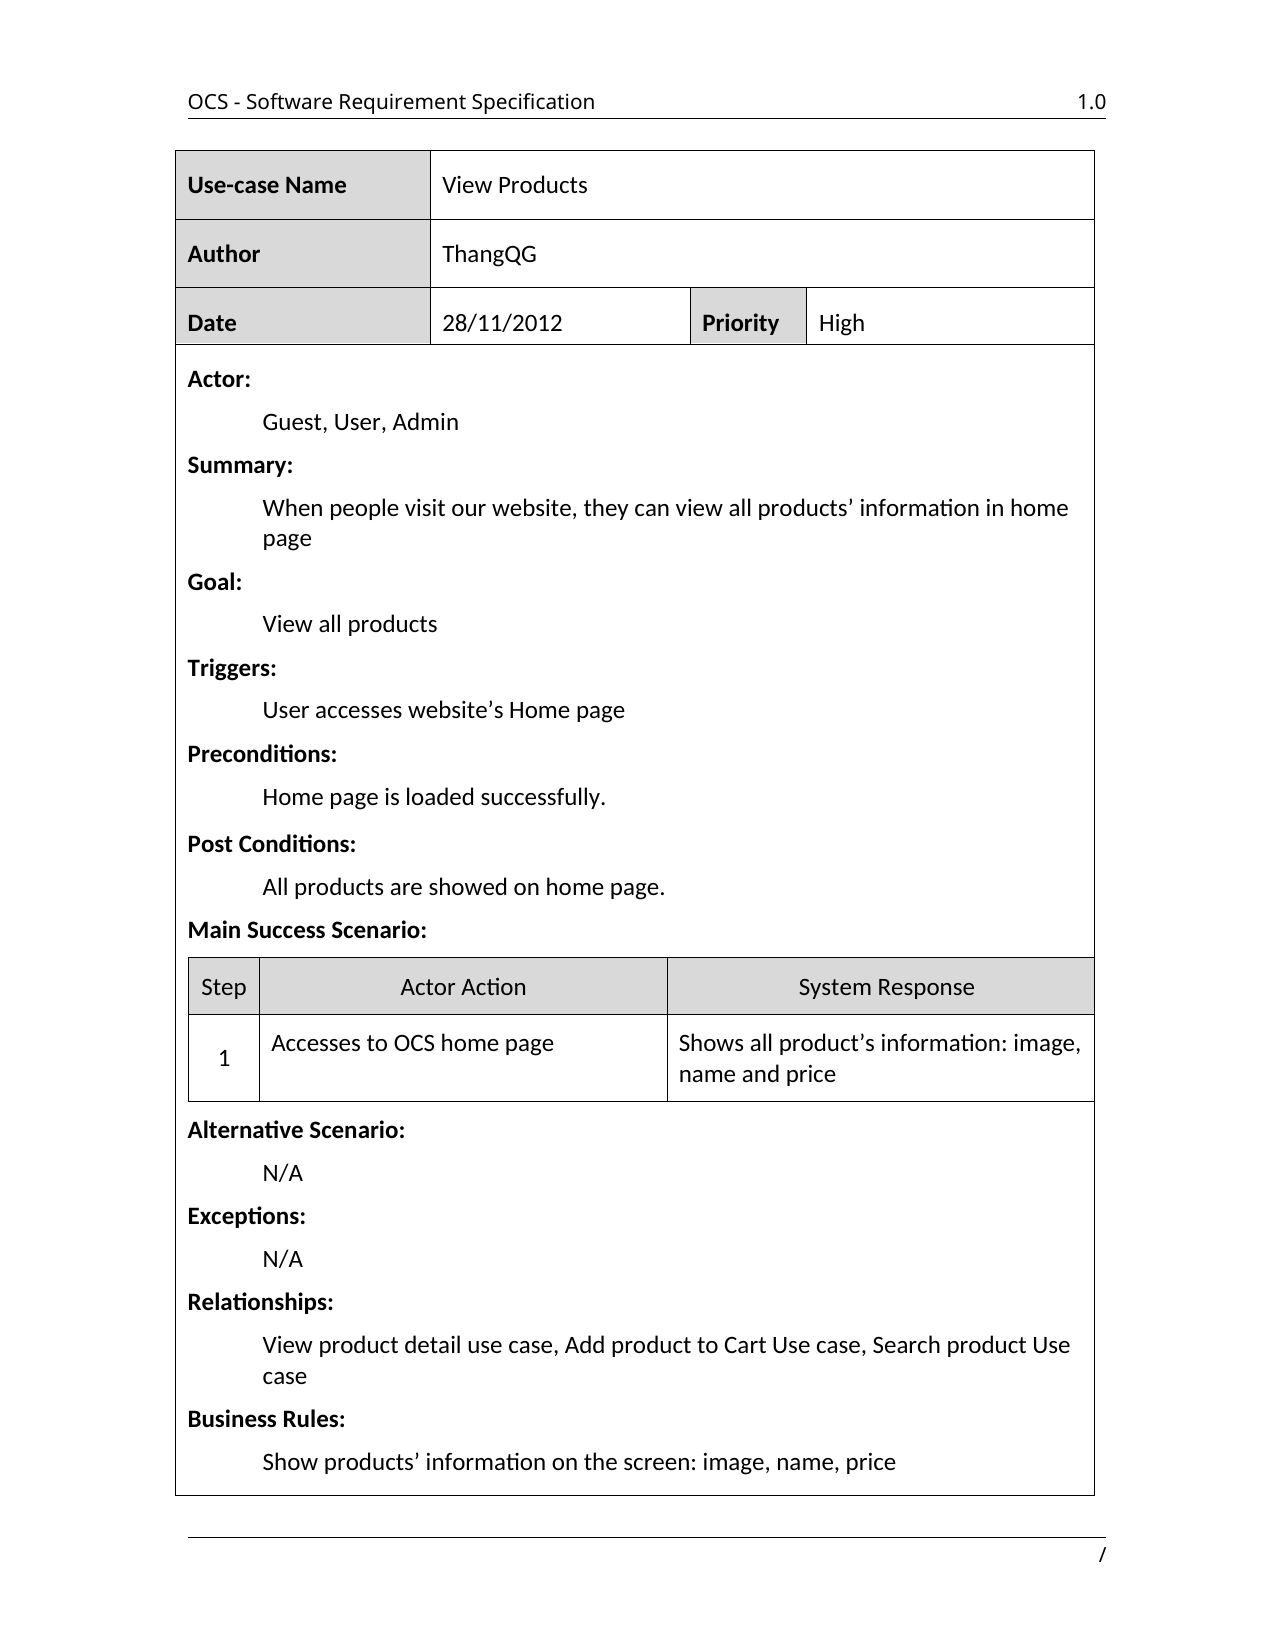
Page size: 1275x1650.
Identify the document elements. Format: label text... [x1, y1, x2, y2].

table_cell 28/11/2012 [431, 288, 690, 343]
table_cell High [807, 288, 1094, 343]
table_cell Priority [691, 288, 806, 343]
table_cell Use-case Name [176, 151, 430, 219]
table_cell Actor: Guest, User, Admin Summary: When people visit our website, they can view all products’ information in home page Goal: View all products Triggers: User accesses website’s Home page Preconditions: Home page is loaded successfully. Post Conditions: All products are showed on home page. Main Success Scenario: Alternative Scenario: N/A Exceptions: N/A Relationships: View product detail use case, Add product to Cart Use case, Search product Use case Business Rules: Show products’ information on the screen: image, name, price [176, 345, 1094, 1495]
table_cell ThangQG [431, 220, 1094, 287]
table_cell View Products [431, 151, 1094, 219]
table_cell Author [176, 220, 430, 287]
table_cell Date [176, 288, 430, 343]
